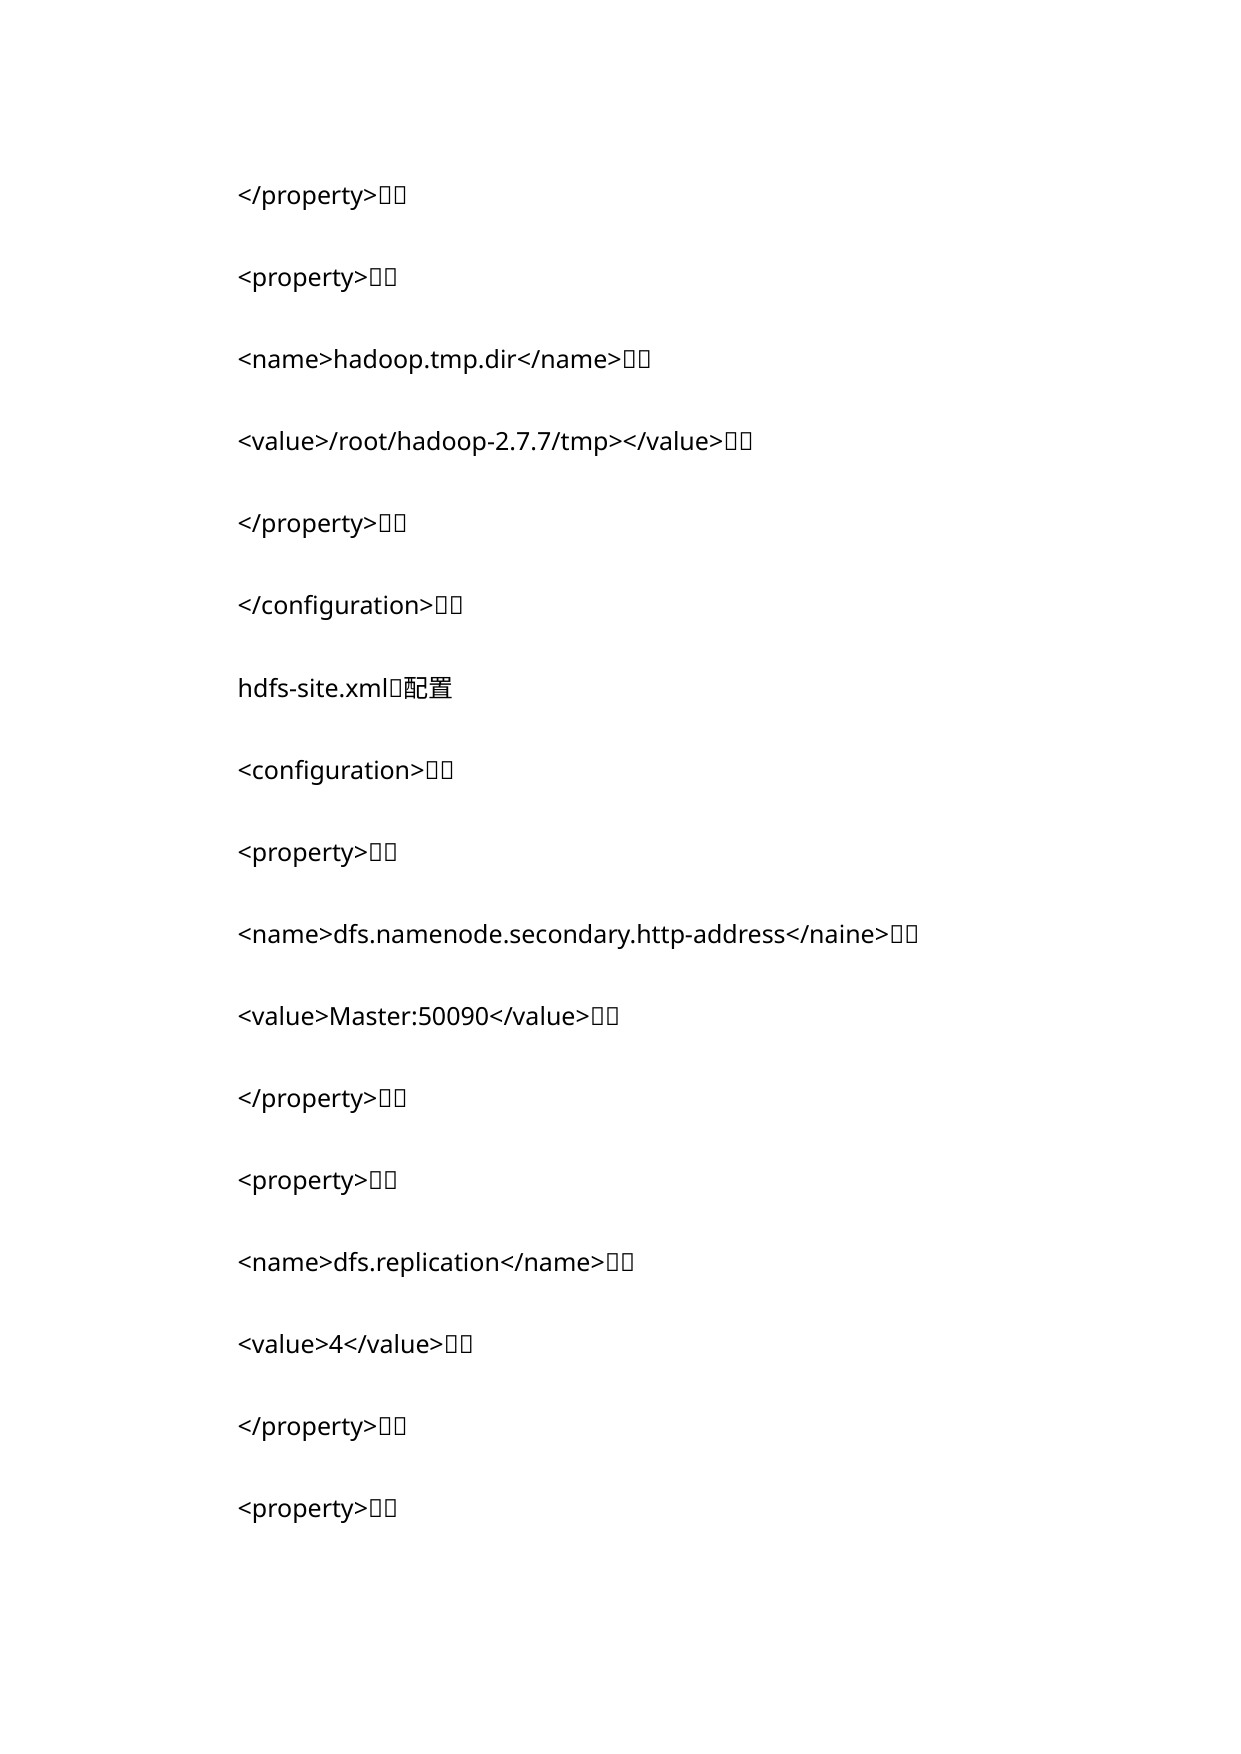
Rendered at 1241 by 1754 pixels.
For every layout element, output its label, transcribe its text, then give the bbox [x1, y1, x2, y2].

text hdfs-site.xml配置 [187, 654, 1053, 719]
text </property> [187, 1065, 1053, 1130]
text <name>dfs.namenode.secondary.http-address</naine> [187, 901, 1053, 966]
text <name>hadoop.tmp.dir</name> [187, 326, 1053, 391]
text </property> [187, 162, 1053, 227]
text <value>Master:50090</value> [187, 983, 1053, 1048]
text </configuration> [187, 572, 1053, 637]
text <property> [187, 1475, 1053, 1540]
text <value>/root/hadoop-2.7.7/tmp></value> [187, 408, 1053, 473]
text </property> [187, 1393, 1053, 1458]
text <property> [187, 244, 1053, 309]
text <name>dfs.replication</name> [187, 1229, 1053, 1294]
text <property> [187, 1147, 1053, 1212]
text </property> [187, 490, 1053, 555]
text <value>4</value> [187, 1311, 1053, 1376]
text <property> [187, 819, 1053, 884]
text <configuration> [187, 737, 1053, 802]
